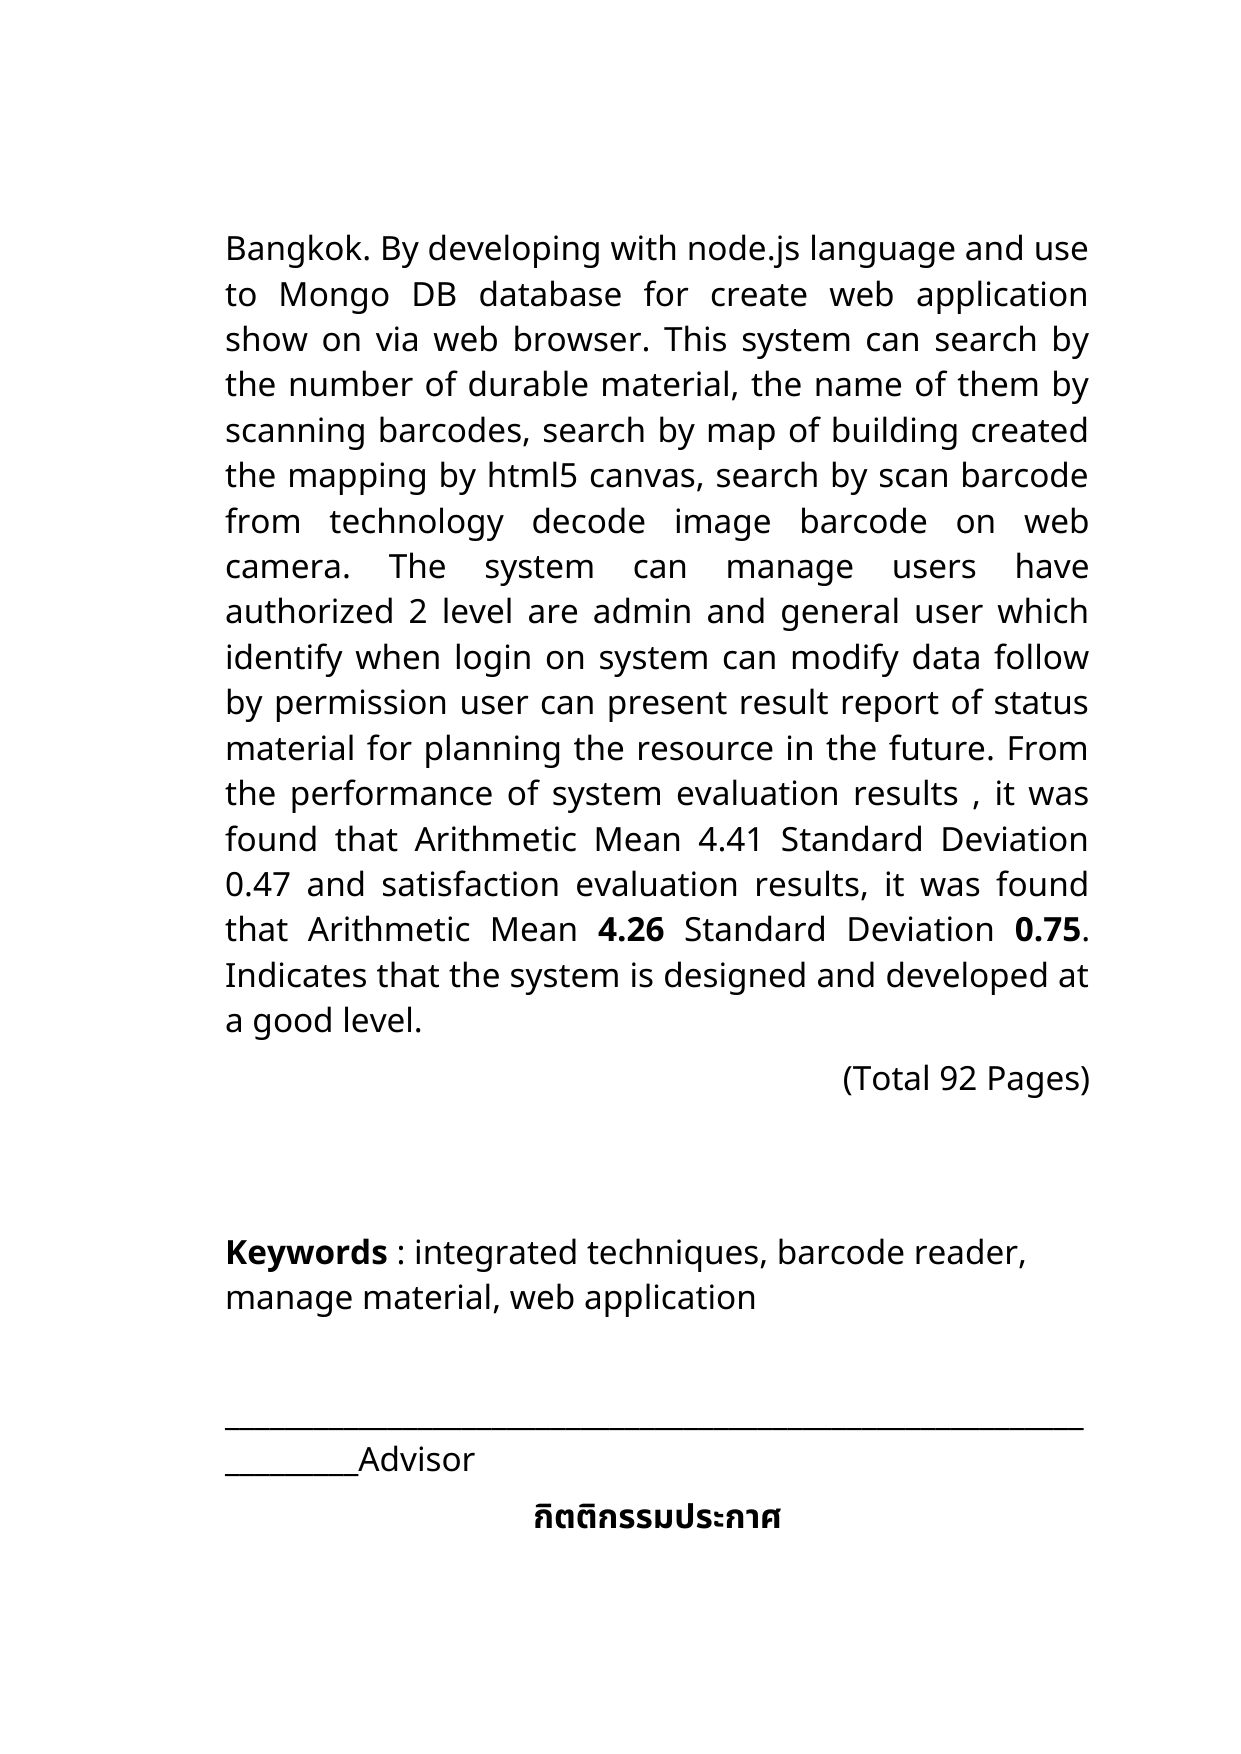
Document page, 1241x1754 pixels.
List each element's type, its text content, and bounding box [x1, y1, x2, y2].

text (Total 92 Pages) [225, 1055, 1090, 1100]
text ___________________________________________________________________Advisor [225, 1390, 1090, 1481]
text Keywords : integrated techniques, barcode reader, manage material, web application [225, 1229, 1090, 1319]
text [225, 225, 1090, 1042]
text กิตติกรรมประกาศ [225, 1493, 1090, 1544]
